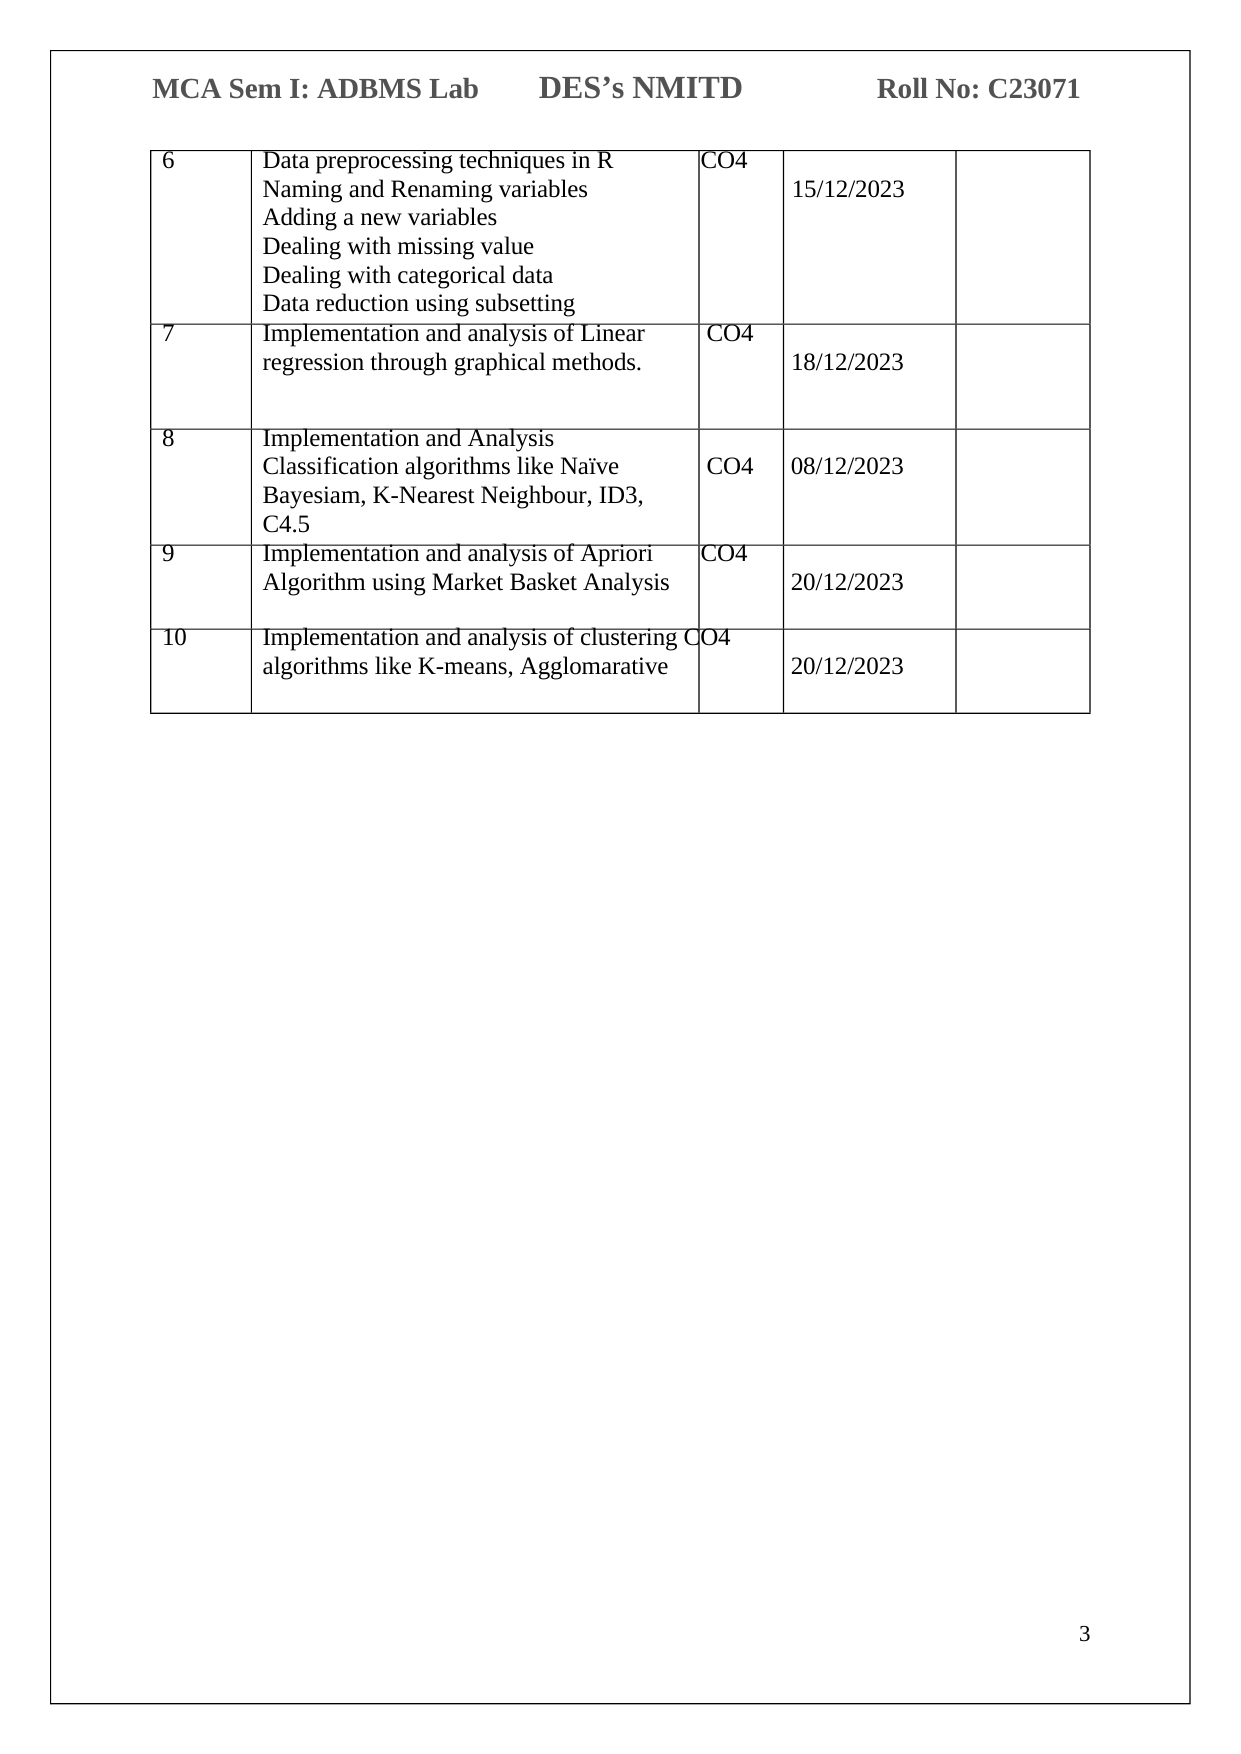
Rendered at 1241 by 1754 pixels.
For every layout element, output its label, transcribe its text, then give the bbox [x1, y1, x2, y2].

text Dealing with missing value [262, 232, 537, 260]
text 6 Data preprocessing techniques in R CO4 [162, 146, 751, 174]
text 10 Implementation and analysis of clustering CO4 [162, 623, 751, 651]
text C4.5 [262, 509, 311, 538]
text MCA Sem I: ADBMS Lab DES’s NMITD Roll No: C23071 [152, 68, 1091, 106]
text Dealing with categorical data [262, 260, 556, 289]
text regression through graphical methods. 18/12/2023 [262, 347, 909, 376]
text 9 Implementation and analysis of Apriori CO4 [162, 539, 751, 567]
text Adding a new variables [262, 203, 909, 232]
text 8 Implementation and Analysis [162, 423, 557, 452]
text Bayesiam, K-Nearest Neighbour, ID3, [262, 481, 647, 509]
text Naming and Renaming variables 15/12/2023 [262, 174, 909, 203]
text algorithms like K-means, Agglomarative 20/12/2023 [262, 651, 909, 680]
text Algorithm using Market Basket Analysis 20/12/2023 [262, 567, 909, 596]
text Data reduction using subsetting [262, 289, 578, 317]
text 7 Implementation and analysis of Linear CO4 [162, 318, 757, 347]
text Classification algorithms like Naïve CO4 08/12/2023 [262, 452, 909, 481]
